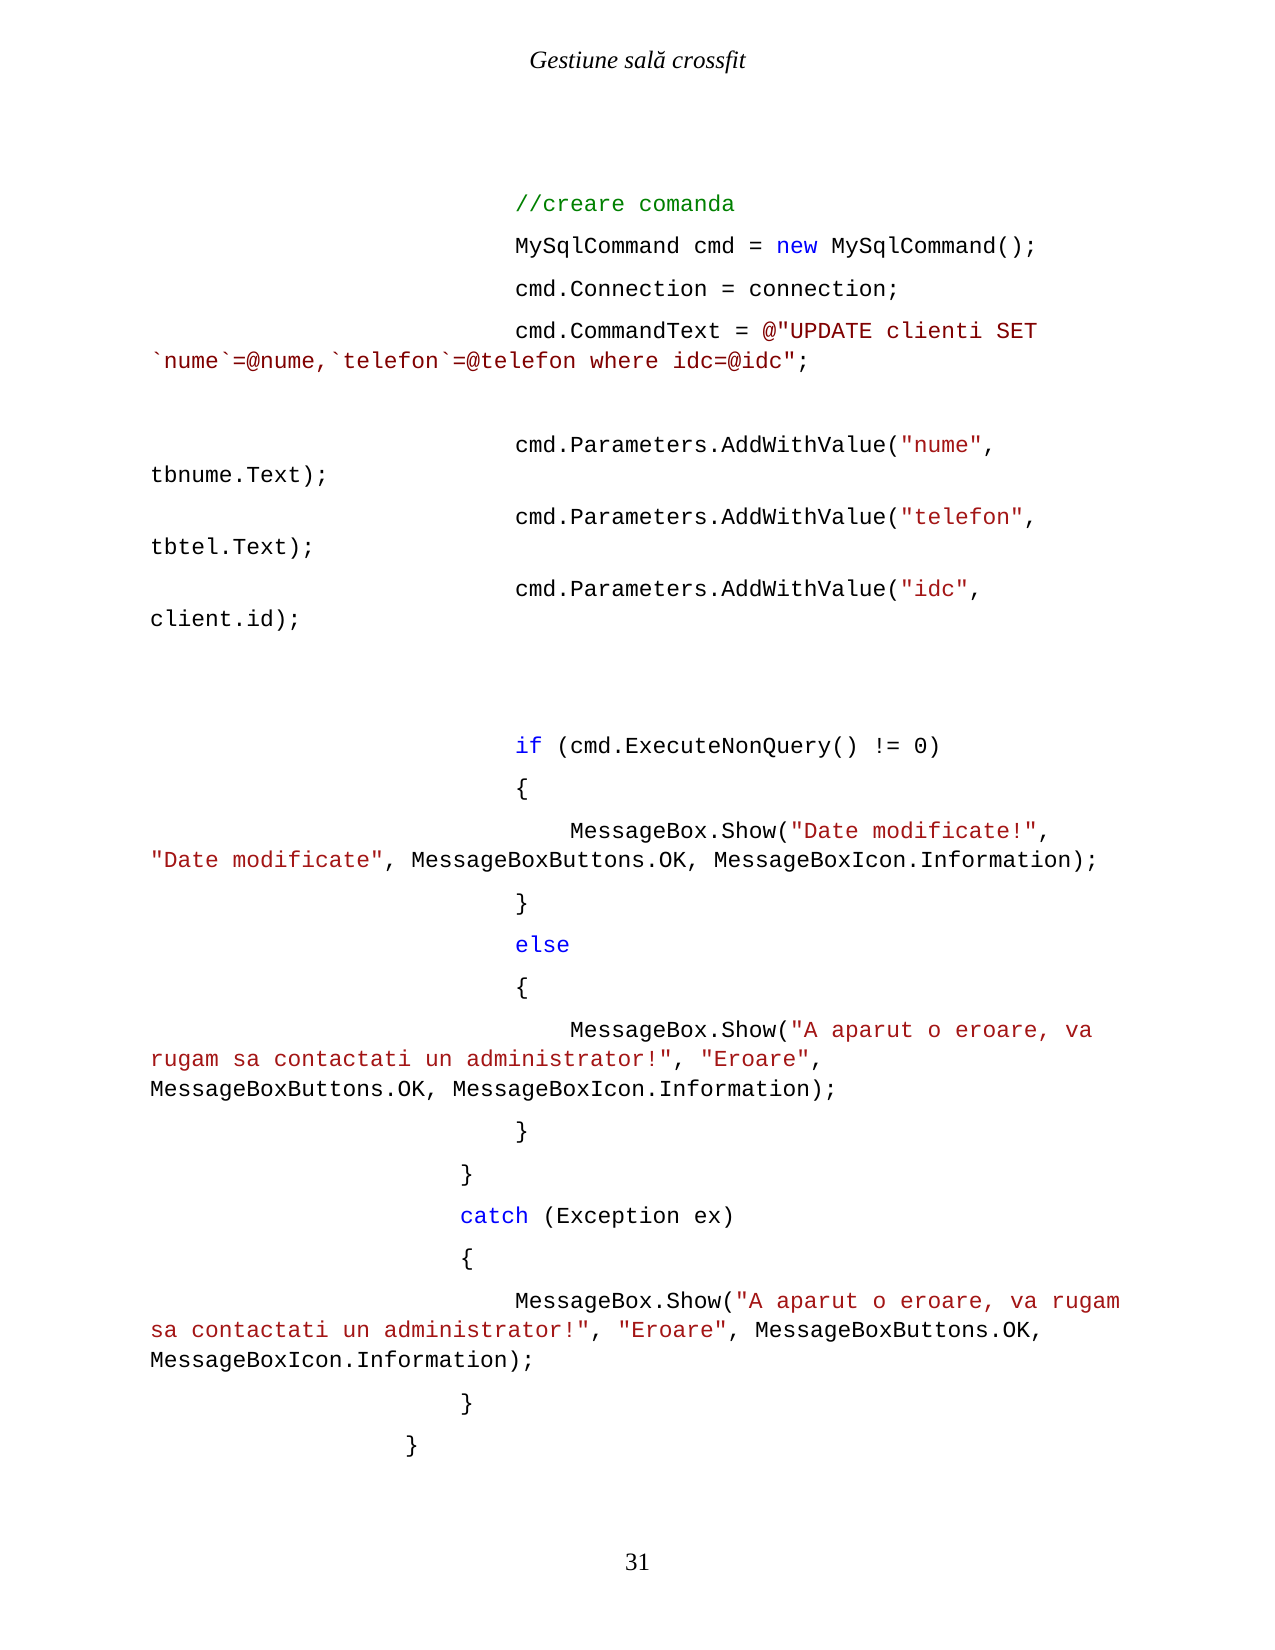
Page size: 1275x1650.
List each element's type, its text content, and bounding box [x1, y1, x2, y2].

text { [150, 777, 1125, 803]
text } [150, 1120, 1125, 1146]
text } [150, 891, 1125, 917]
text } [150, 1433, 1125, 1459]
text cmd.Parameters.AddWithValue("idc", client.id); [150, 578, 1125, 633]
text cmd.Connection = connection; [150, 277, 1125, 303]
text cmd.CommandText = @"UPDATE clienti SET `nume`=@nume,`telefon`=@telefon where idc=@idc"; [150, 319, 1125, 375]
text catch (Exception ex) [150, 1204, 1125, 1230]
text cmd.Parameters.AddWithValue("telefon", tbtel.Text); [150, 506, 1125, 561]
text { [150, 976, 1125, 1002]
text MySqlCommand cmd = new MySqlCommand(); [150, 234, 1125, 261]
text } [150, 1162, 1125, 1188]
text } [150, 1391, 1125, 1417]
text cmd.Parameters.AddWithValue("nume", tbnume.Text); [150, 433, 1125, 489]
text if (cmd.ExecuteNonQuery() != 0) [150, 734, 1125, 760]
text MessageBox.Show("A aparut o eroare, va rugam sa contactati un administrator!", "Eroare", MessageBoxButtons.OK, MessageBoxIcon.Information); [150, 1289, 1125, 1374]
text { [150, 1247, 1125, 1273]
text MessageBox.Show("A aparut o eroare, va rugam sa contactati un administrator!", "Eroare", MessageBoxButtons.OK, MessageBoxIcon.Information); [150, 1018, 1125, 1103]
text //creare comanda [150, 192, 1125, 218]
text else [150, 933, 1125, 959]
text MessageBox.Show("Date modificate!", "Date modificate", MessageBoxButtons.OK, MessageBoxIcon.Information); [150, 819, 1125, 875]
